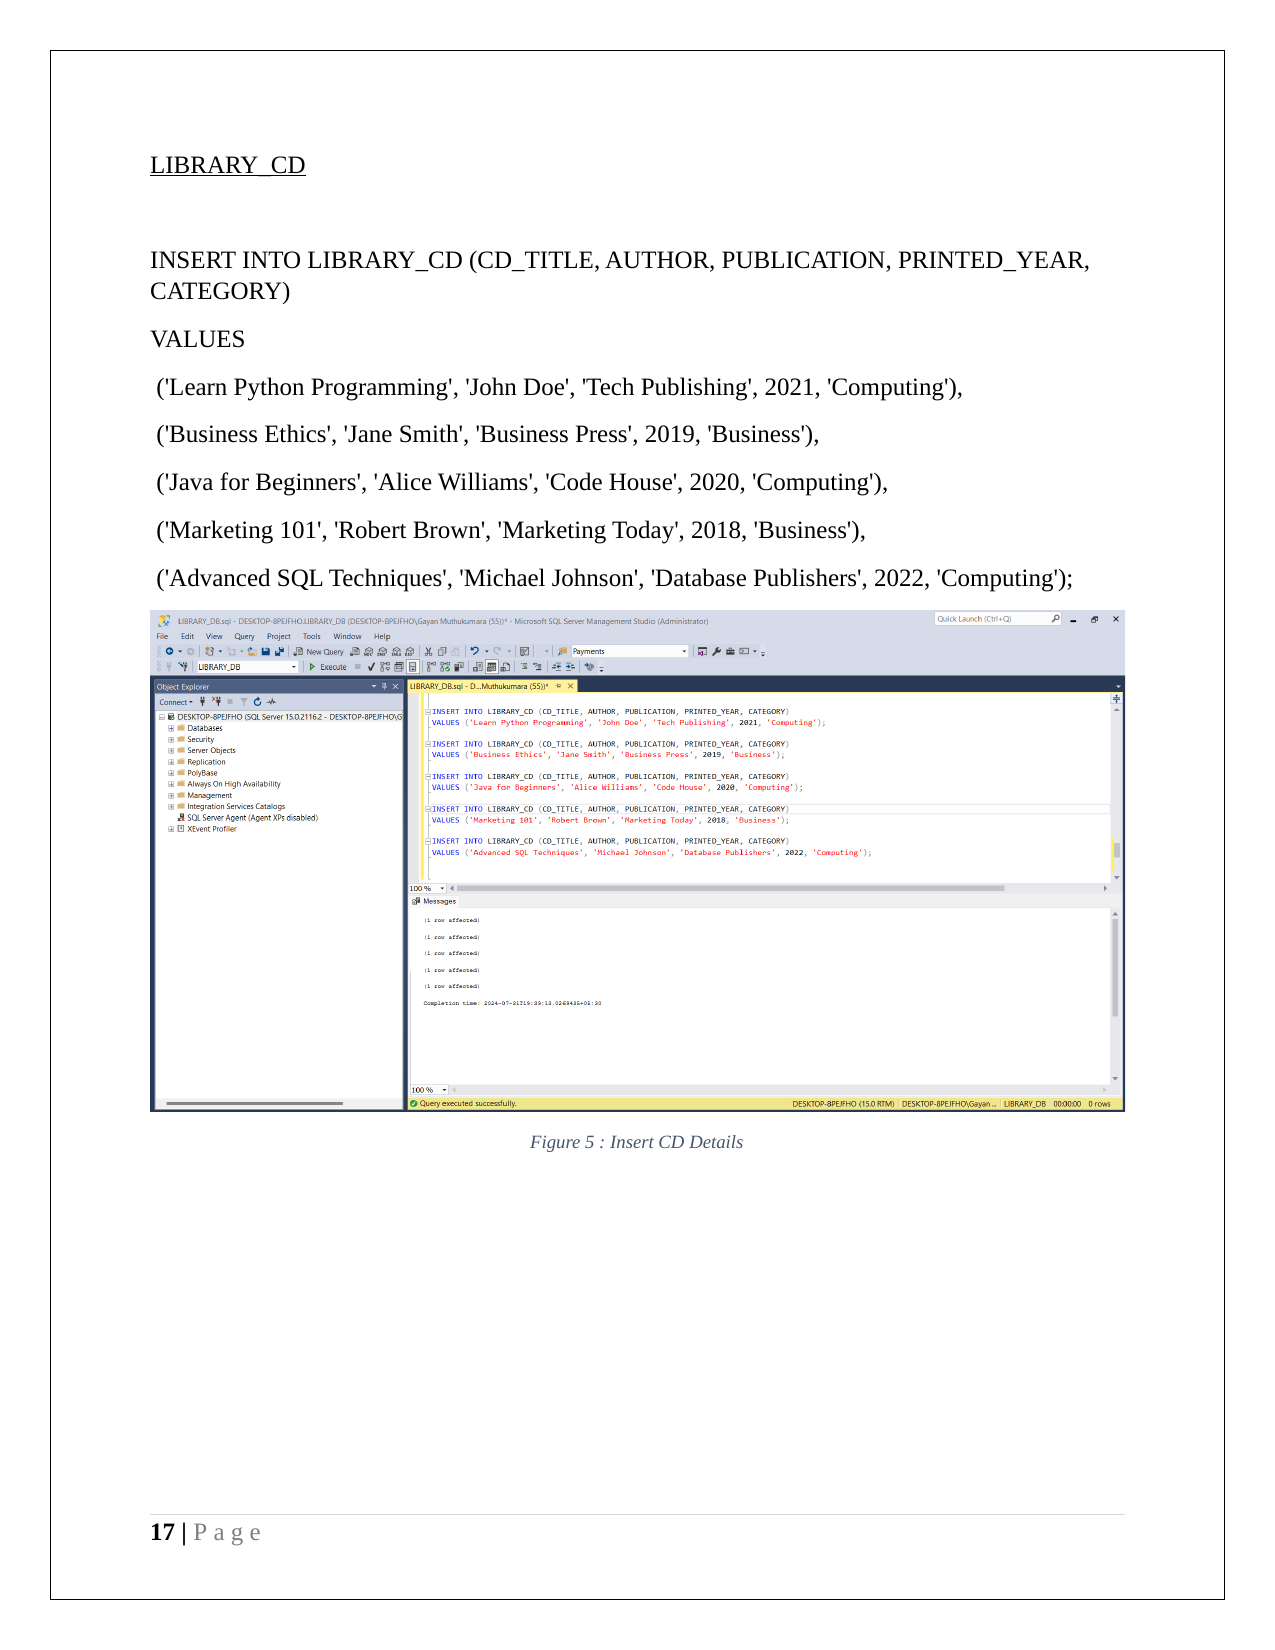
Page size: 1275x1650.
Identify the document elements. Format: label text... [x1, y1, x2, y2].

text VALUES [150, 324, 1125, 353]
text ('Learn Python Programming', 'John Doe', 'Tech Publishing', 2021, 'Computing'), [150, 372, 1125, 401]
text LIBRARY_CD [150, 150, 1125, 179]
text INSERT INTO LIBRARY_CD (CD_TITLE, AUTHOR, PUBLICATION, PRINTED_YEAR, CATEGORY) [150, 245, 1125, 305]
text ('Advanced SQL Techniques', 'Michael Johnson', 'Database Publishers', 2022, 'Computing'); [150, 563, 1125, 591]
text Figure 5 : Insert CD Details [150, 1131, 1125, 1152]
picture [150, 610, 1125, 1112]
text ('Business Ethics', 'Jane Smith', 'Business Press', 2019, 'Business'), [150, 419, 1125, 448]
text ('Marketing 101', 'Robert Brown', 'Marketing Today', 2018, 'Business'), [150, 515, 1125, 544]
text ('Java for Beginners', 'Alice Williams', 'Code House', 2020, 'Computing'), [150, 467, 1125, 496]
